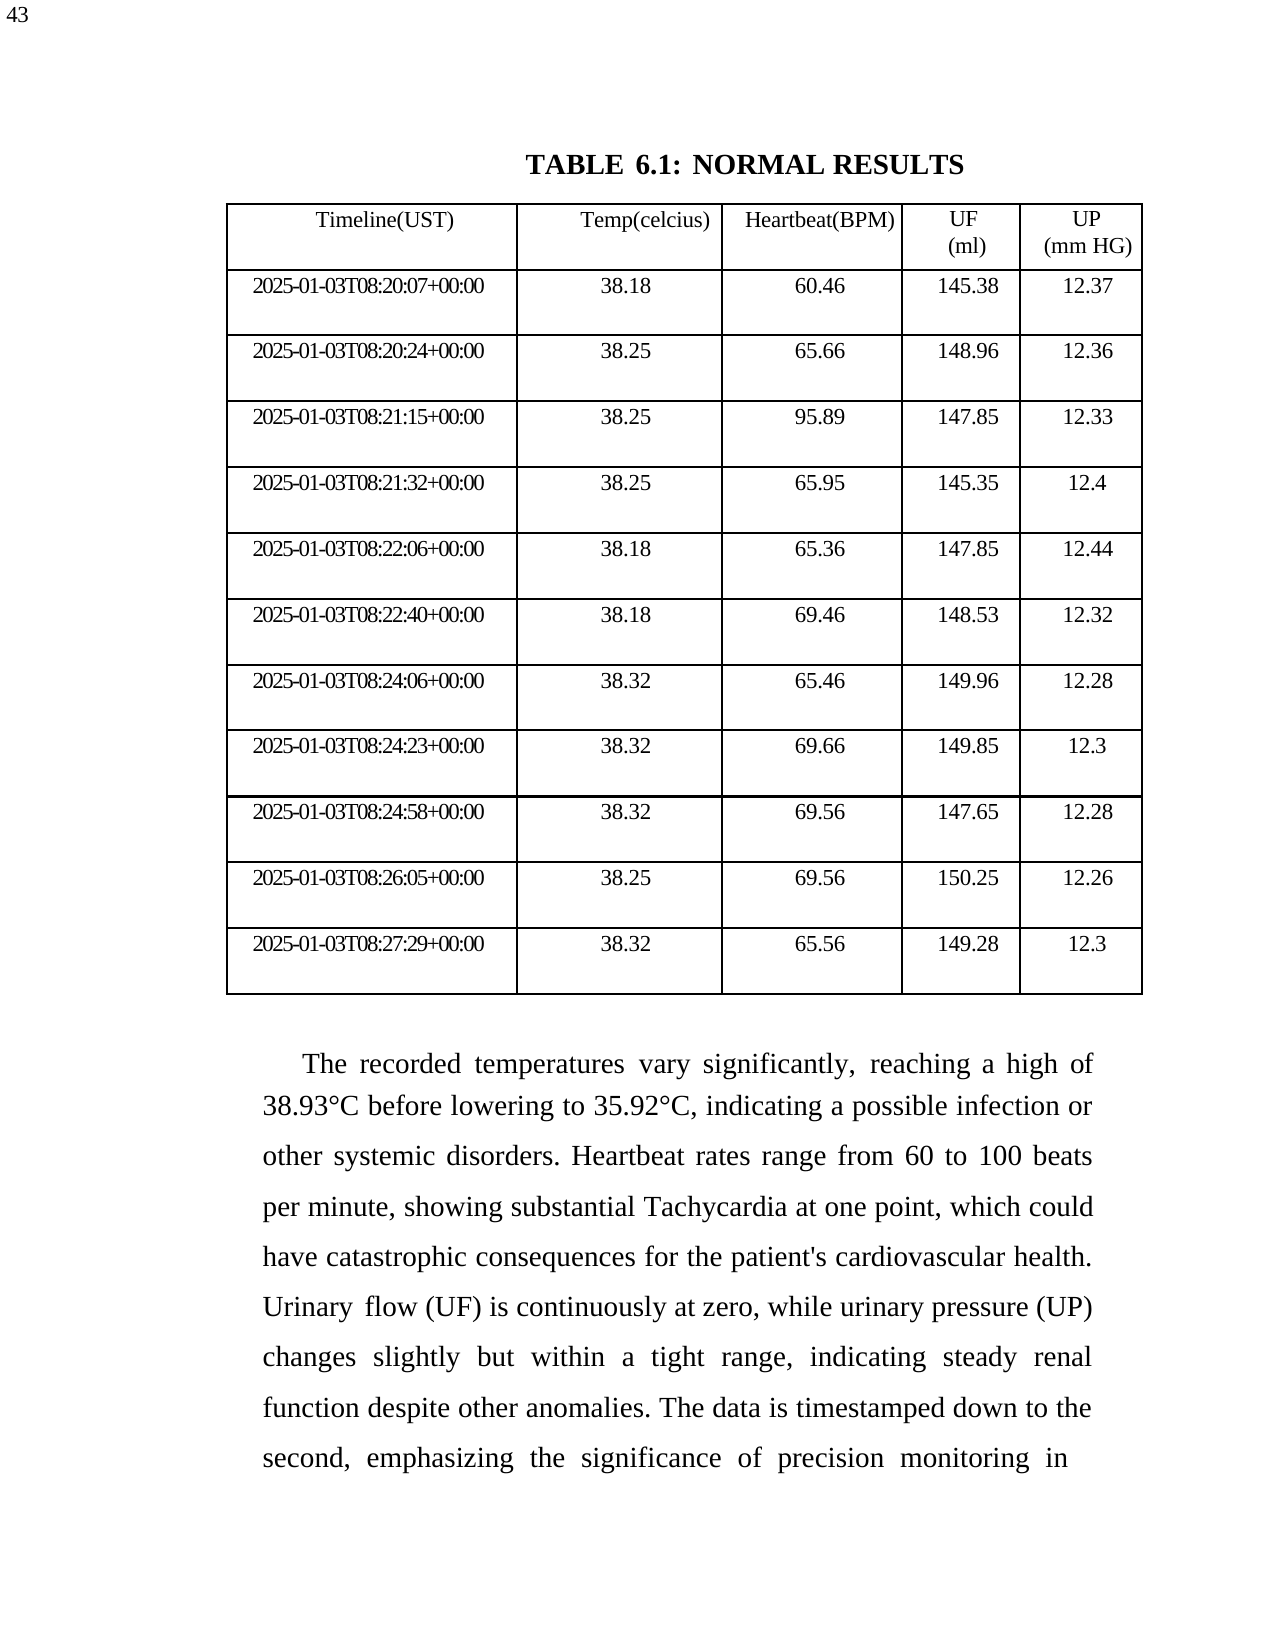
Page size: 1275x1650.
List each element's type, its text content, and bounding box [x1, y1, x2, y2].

table_cell 2025-01-03T08:24:23+00:00 [228, 731, 516, 795]
table_cell 2025-01-03T08:21:32+00:00 [228, 468, 516, 532]
table_cell 60.46 [723, 271, 901, 334]
table_cell 95.89 [723, 402, 901, 466]
table_header Temp(celcius) [518, 205, 721, 269]
table_cell 38.25 [518, 863, 721, 927]
table_cell 12.3 [1021, 731, 1141, 795]
table_cell 12.28 [1021, 666, 1141, 729]
table_cell 38.18 [518, 534, 721, 598]
text The recorded temperatures vary significantly, reaching a high of [302, 1046, 1237, 1080]
table_cell 38.25 [518, 402, 721, 466]
table_cell 148.96 [903, 336, 1019, 400]
table_cell 65.95 [723, 468, 901, 532]
table_cell 38.32 [518, 731, 721, 795]
table_cell 65.66 [723, 336, 901, 400]
table_cell 2025-01-03T08:20:07+00:00 [228, 271, 516, 334]
table_cell 2025-01-03T08:24:58+00:00 [228, 798, 516, 861]
table_cell 2025-01-03T08:20:24+00:00 [228, 336, 516, 400]
table_cell 2025-01-03T08:26:05+00:00 [228, 863, 516, 927]
table_cell 147.65 [903, 798, 1019, 861]
table_cell 12.44 [1021, 534, 1141, 598]
table_cell 2025-01-03T08:21:15+00:00 [228, 402, 516, 466]
table_cell 38.18 [518, 271, 721, 334]
table_cell 69.56 [723, 863, 901, 927]
table_cell 12.33 [1021, 402, 1141, 466]
table_cell 147.85 [903, 534, 1019, 598]
table_cell 2025-01-03T08:22:40+00:00 [228, 600, 516, 664]
table_cell 38.25 [518, 468, 721, 532]
table_cell 12.4 [1021, 468, 1141, 532]
table_cell 38.25 [518, 336, 721, 400]
table_cell 12.26 [1021, 863, 1141, 927]
table_cell 2025-01-03T08:27:29+00:00 [228, 929, 516, 993]
table_cell 12.36 [1021, 336, 1141, 400]
table_cell 38.18 [518, 600, 721, 664]
table_cell 145.38 [903, 271, 1019, 334]
table_cell 147.85 [903, 402, 1019, 466]
text 38.93°C before lowering to 35.92°C, indicating a possible infection or other systemic disorders. Heartbeat rates range from 60 to 100 beats per minute, showing substantial Tachycardia at one point, which could have catastrophic consequences for the patient's cardiovascular health. Urinary flow (UF) is continuously at zero, while urinary pressure (UP) changes slightly but within a tight range, indicating steady renal function despite other anomalies. The data is timestamped down to the second, emphasizing the significance of precision monitoring in [262, 1088, 1093, 1474]
table_cell 2025-01-03T08:24:06+00:00 [228, 666, 516, 729]
table_cell 38.32 [518, 929, 721, 993]
table_cell 69.56 [723, 798, 901, 861]
table_cell 65.36 [723, 534, 901, 598]
table_cell 149.96 [903, 666, 1019, 729]
table_cell 149.85 [903, 731, 1019, 795]
table_cell 69.66 [723, 731, 901, 795]
table_cell 12.28 [1021, 798, 1141, 861]
table_cell 12.37 [1021, 271, 1141, 334]
table_cell 38.32 [518, 666, 721, 729]
table_cell 150.25 [903, 863, 1019, 927]
table_header Heartbeat(BPM) [723, 205, 901, 269]
table_cell 145.35 [903, 468, 1019, 532]
table_cell 12.32 [1021, 600, 1141, 664]
table_cell 148.53 [903, 600, 1019, 664]
table_cell 149.28 [903, 929, 1019, 993]
table_cell 65.46 [723, 666, 901, 729]
table_cell 65.56 [723, 929, 901, 993]
table_cell 69.46 [723, 600, 901, 664]
table_header UF (ml) [903, 205, 1019, 269]
table_header Timeline(UST) [228, 205, 516, 269]
table_cell 12.3 [1021, 929, 1141, 993]
table_cell 38.32 [518, 798, 721, 861]
table_header UP (mm HG) [1021, 205, 1141, 269]
subtitle TABLE 6.1: NORMAL RESULTS [525, 147, 1237, 180]
table_cell 2025-01-03T08:22:06+00:00 [228, 534, 516, 598]
